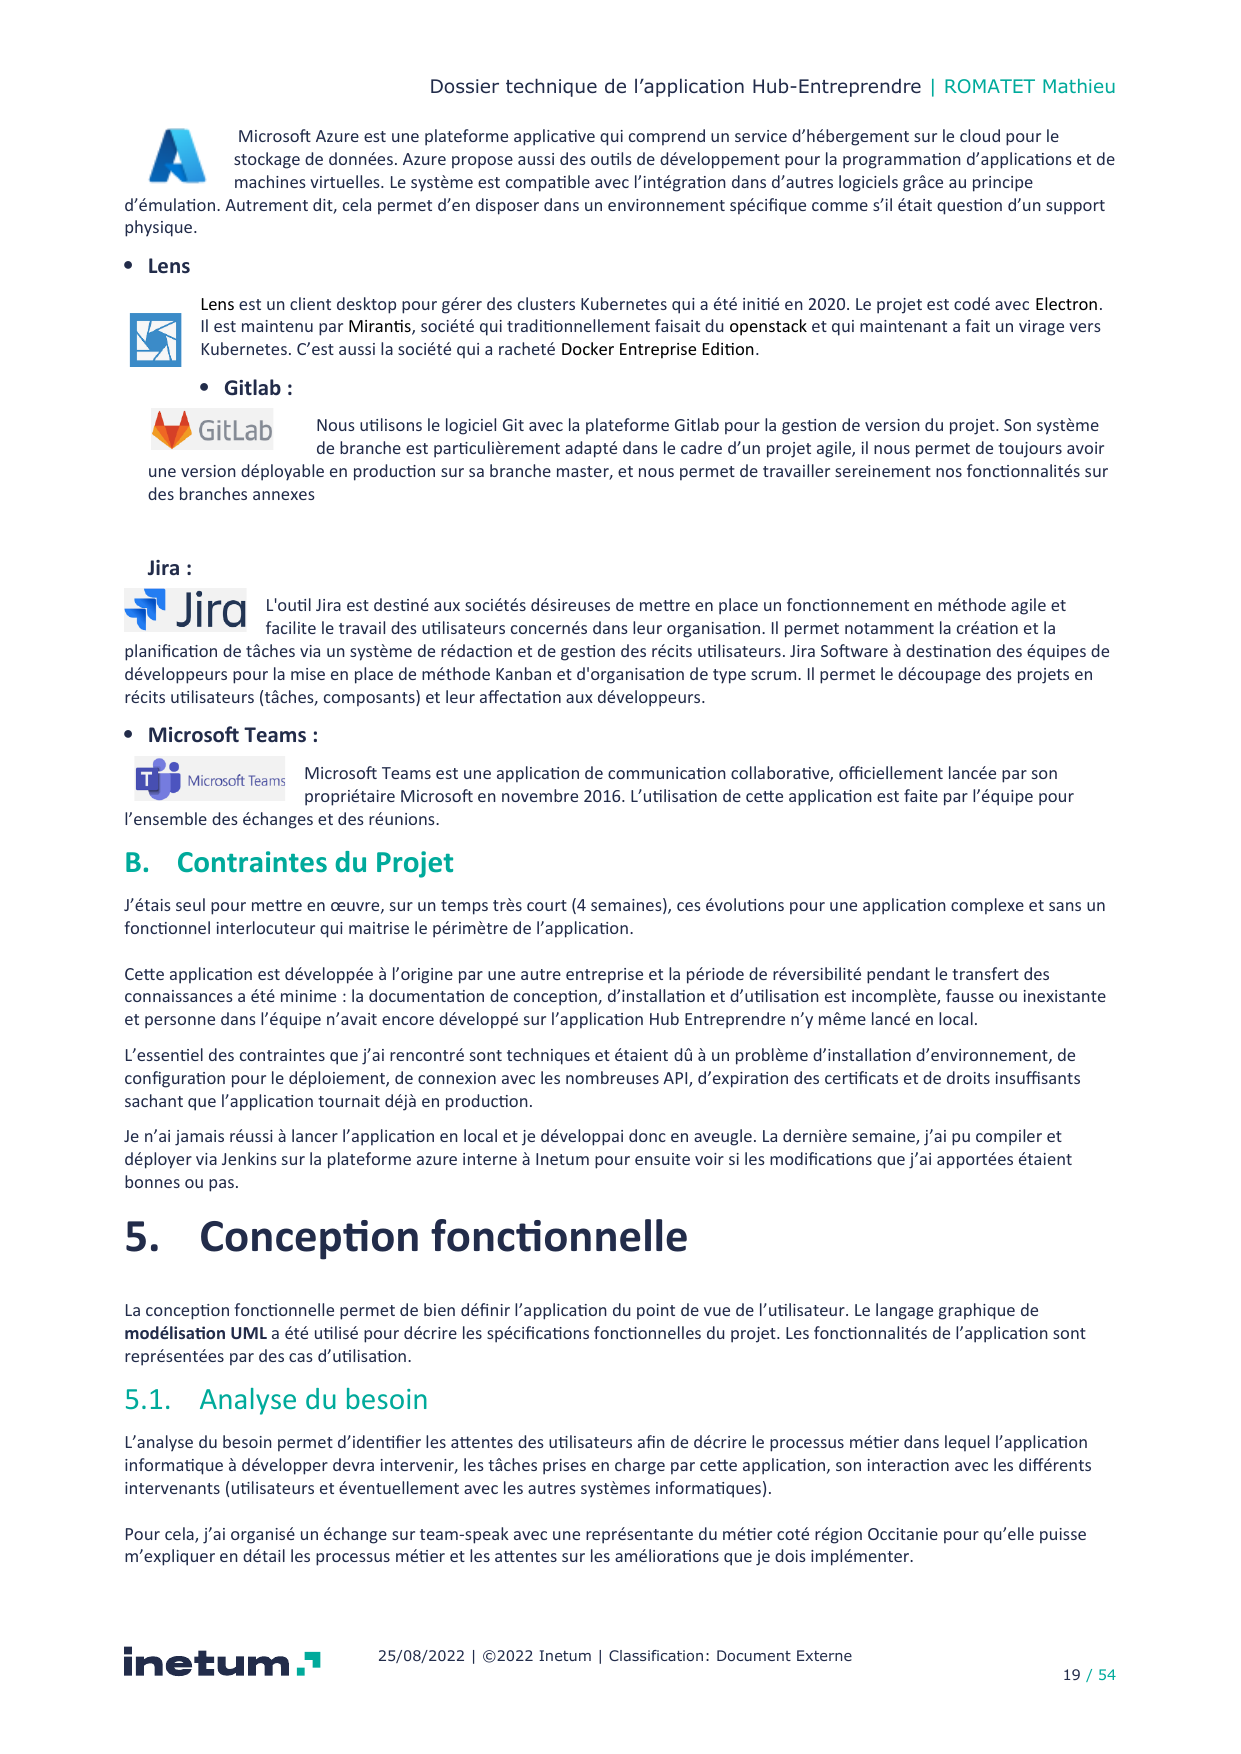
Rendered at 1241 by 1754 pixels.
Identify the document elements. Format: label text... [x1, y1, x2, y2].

list Lens [124, 251, 1116, 279]
text La conception fonctionnelle permet de bien définir l’application du point de vue de l’utilisateur. Le langage graphique de modélisation UML a été utilisé pour décrire les spécifications fonctionnelles du projet. Les fonctionnalités de l’application sont représentées par des cas d’utilisation. [124, 1275, 1116, 1367]
text Lens est un client desktop pour gérer des clusters Kubernetes qui a été initié en 2020. Le projet est codé avec Electron. Il est maintenu par Mirantis, société qui traditionnellement faisait du openstack et qui maintenant a fait un virage vers Kubernetes. C’est aussi la société qui a racheté Docker Entreprise Edition. [124, 292, 1116, 360]
text Microsoft Azure est une plateforme applicative qui comprend un service d’hébergement sur le cloud pour le stockage de données. Azure propose aussi des outils de développement pour la programmation d’applications et de machines virtuelles. Le système est compatible avec l’intégration dans d’autres logiciels grâce au principe d’émulation. Autrement dit, cela permet d’en disposer dans un environnement spécifique comme s’il était question d’un support physique. [124, 124, 1116, 239]
list Microsoft Teams : [124, 721, 1116, 749]
text Microsoft Teams est une application de communication collaborative, officiellement lancée par son propriétaire Microsoft en novembre 2016. L’utilisation de cette application est faite par l’équipe pour l’ensemble des échanges et des réunions. [124, 761, 1116, 830]
picture [139, 127, 215, 189]
picture [124, 588, 247, 632]
list Nous utilisons le logiciel Git avec la plateforme Gitlab pour la gestion de version du projet. Son système de branche est particulièrement adapté dans le cadre d’un projet agile, il nous permet de toujours avoir une version déployable en production sur sa branche master, et nous permet de travailler sereinement nos fonctionnalités sur des branches annexes [148, 413, 1116, 505]
text L’essentiel des contraintes que j’ai rencontré sont techniques et étaient dû à un problème d’installation d’environnement, de configuration pour le déploiement, de connexion avec les nombreuses API, d’expiration des certificats et de droits insuffisants sachant que l’application tournait déjà en production. [124, 1043, 1116, 1112]
text L’analyse du besoin permet d’identifier les attentes des utilisateurs afin de décrire le processus métier dans lequel l’application informatique à développer devra intervenir, les tâches prises en charge par cette application, son interaction avec les différents intervenants (utilisateurs et éventuellement avec les autres systèmes informatiques). Pour cela, j’ai organisé un échange sur team-speak avec une représentante du métier coté région Occitanie pour qu’elle puisse m’expliquer en détail les processus métier et les attentes sur les améliorations que je dois implémenter. [124, 1430, 1116, 1567]
picture [151, 408, 274, 450]
text J’étais seul pour mettre en œuvre, sur un temps très court (4 semaines), ces évolutions pour une application complexe et sans un fonctionnel interlocuteur qui maitrise le périmètre de l’application. Cette application est développée à l’origine par une autre entreprise et la période de réversibilité pendant le transfert des connaissances a été minime : la documentation de conception, d’installation et d’utilisation est incomplète, fausse ou inexistante et personne dans l’équipe n’avait encore développé sur l’application Hub Entreprendre n’y même lancé en local. [124, 893, 1116, 1031]
list Jira : [148, 553, 1116, 581]
text L'outil Jira est destiné aux sociétés désireuses de mettre en place un fonctionnement en méthode agile et facilite le travail des utilisateurs concernés dans leur organisation. Il permet notamment la création et la planification de tâches via un système de rédaction et de gestion des récits utilisateurs. Jira Software à destination des équipes de développeurs pour la mise en place de méthode Kanban et d'organisation de type scrum. Il permet le découpage des projets en récits utilisateurs (tâches, composants) et leur affectation aux développeurs. [124, 593, 1116, 708]
subtitle Conception fonctionnelle [124, 1206, 1116, 1263]
subtitle Analyse du besoin [124, 1379, 1116, 1417]
text Je n’ai jamais réussi à lancer l’application en local et je développai donc en aveugle. La dernière semaine, j’ai pu compiler et déployer via Jenkins sur la plateforme azure interne à Inetum pour ensuite voir si les modifications que j’ai apportées étaient bonnes ou pas. [124, 1124, 1116, 1193]
picture [134, 756, 286, 801]
picture [128, 311, 182, 365]
subtitle Contraintes du Projet [124, 842, 1116, 881]
list Gitlab : [124, 373, 1116, 401]
